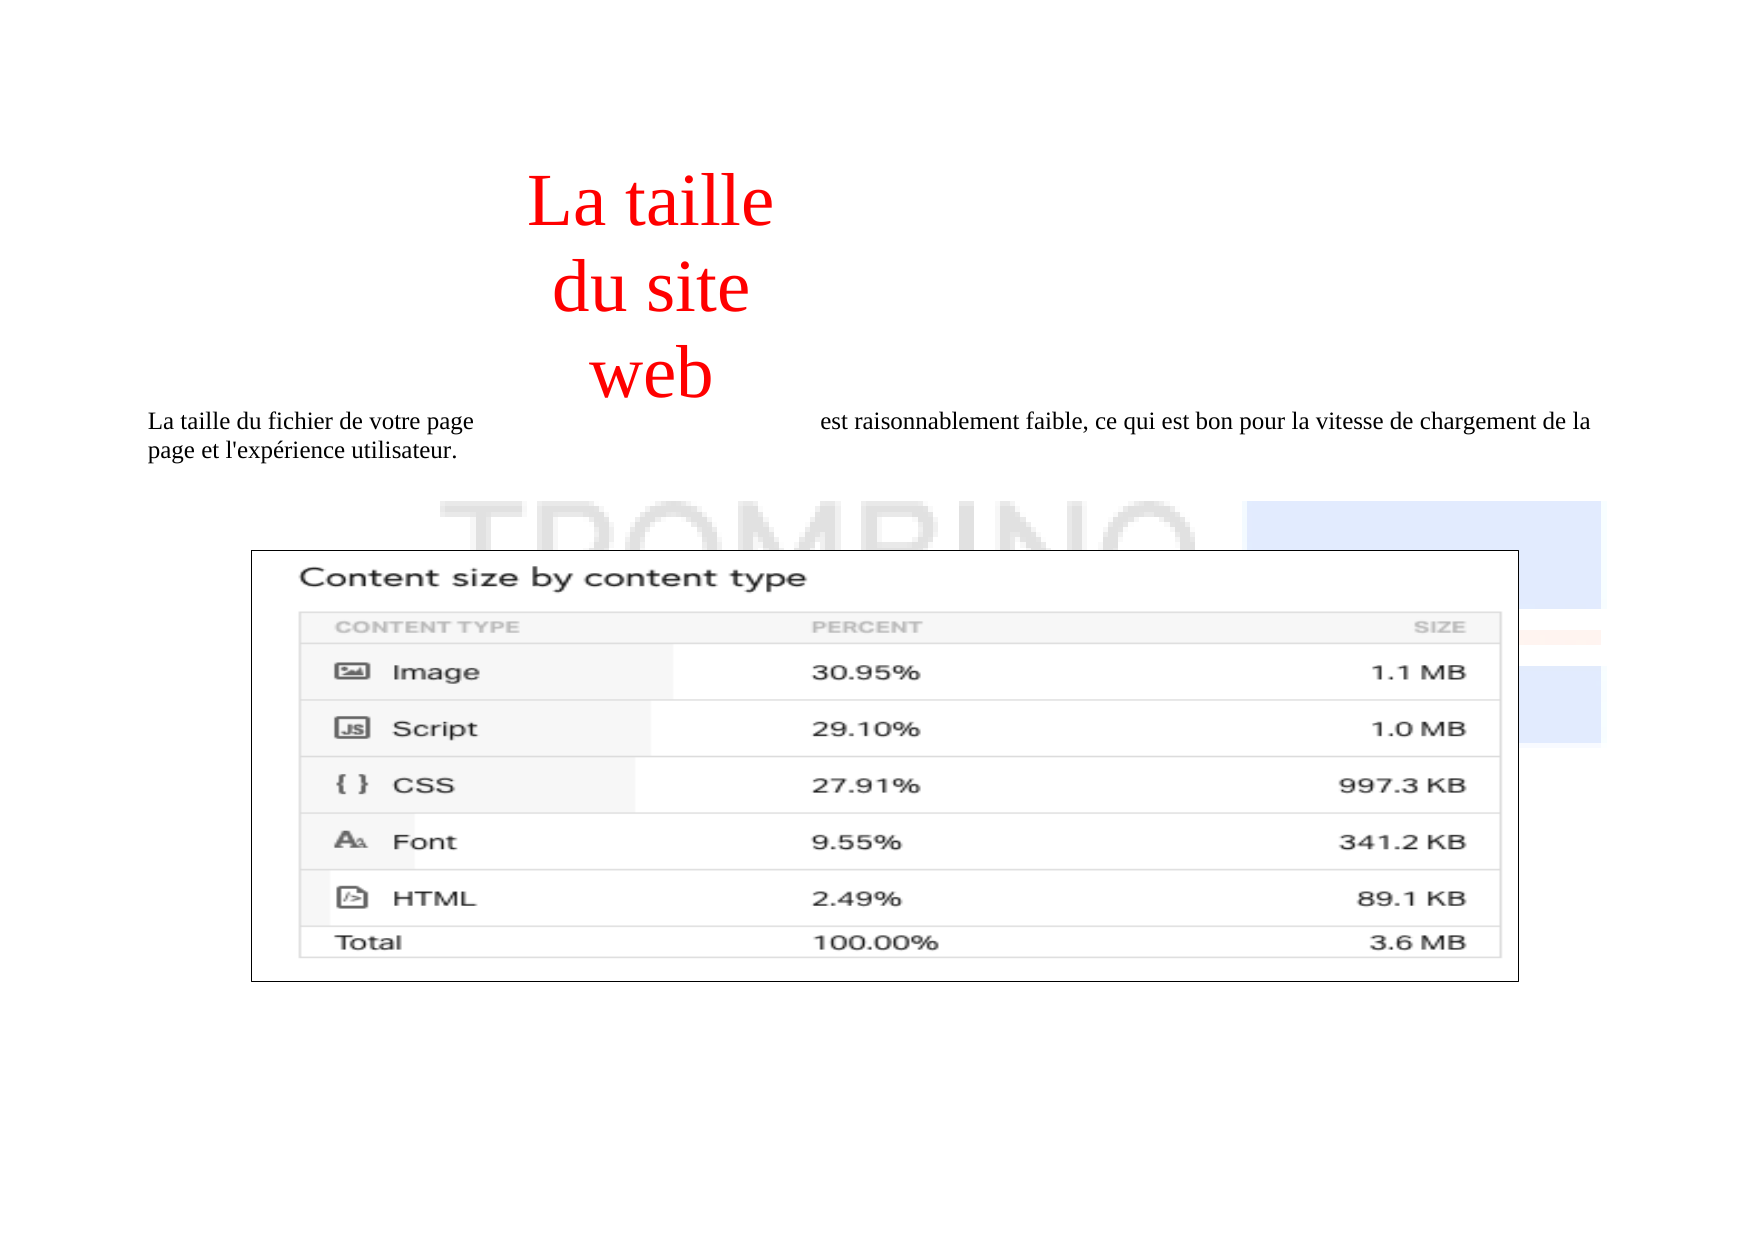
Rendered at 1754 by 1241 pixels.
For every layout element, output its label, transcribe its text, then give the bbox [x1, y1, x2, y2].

picture [266, 558, 1518, 971]
text La taille du fichier de votre page est raisonnablement faible, ce qui est bon pour la vitesse de chargement de la page et l'expérience utilisateur. [148, 406, 1606, 464]
